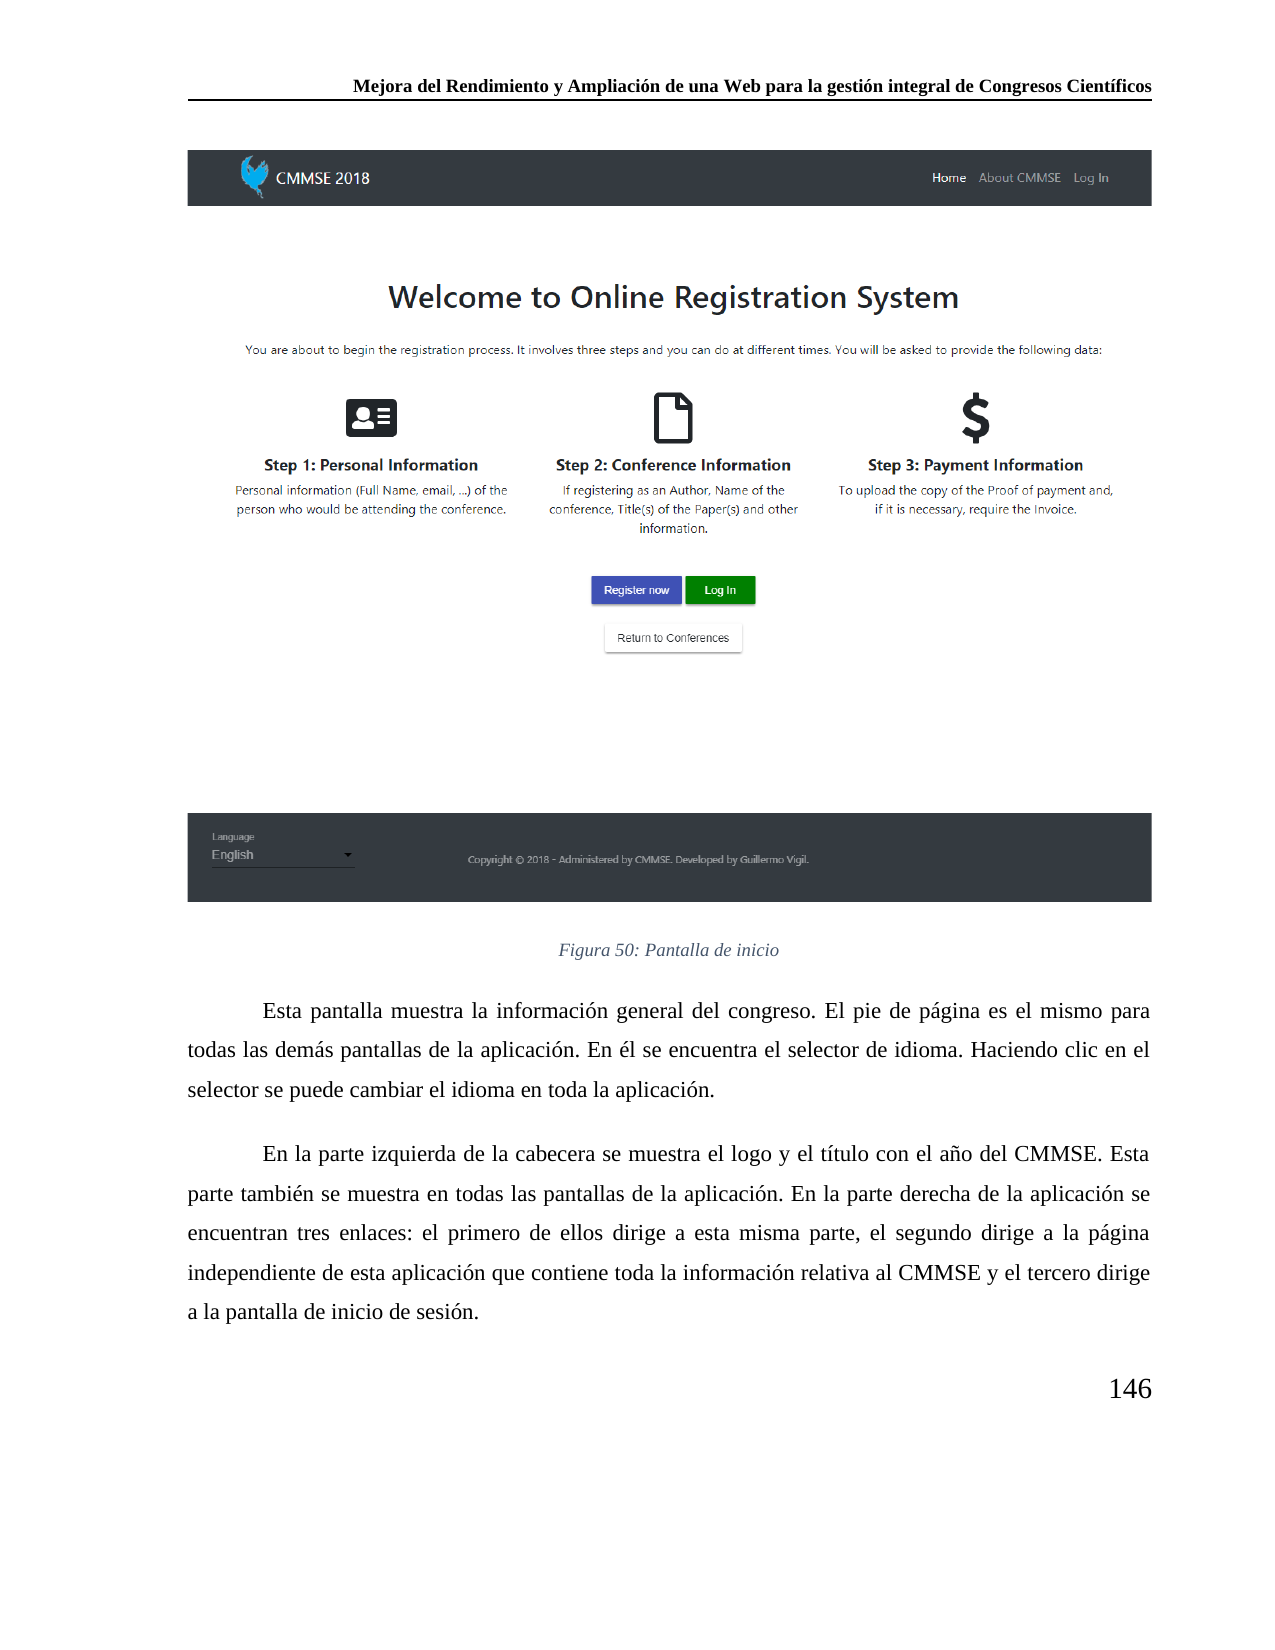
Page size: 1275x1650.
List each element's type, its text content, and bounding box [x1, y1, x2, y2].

text Esta pantalla muestra la información general del congreso. El pie de página es el mismo para todas las demás pantallas de la aplicación. En él se encuentra el selector de idioma. Haciendo clic en el selector se puede cambiar el idioma en toda la aplicación. [187, 997, 1152, 1102]
text Figura 50: Pantalla de inicio [187, 939, 1152, 961]
picture [187, 150, 1152, 902]
text En la parte izquierda de la cabecera se muestra el logo y el título con el año del CMMSE. Esta parte también se muestra en todas las pantallas de la aplicación. En la parte derecha de la aplicación se encuentran tres enlaces: el primero de ellos dirige a esta misma parte, el segundo dirige a la página independiente de esta aplicación que contiene toda la información relativa al CMMSE y el tercero dirige a la pantalla de inicio de sesión. [187, 1140, 1152, 1324]
